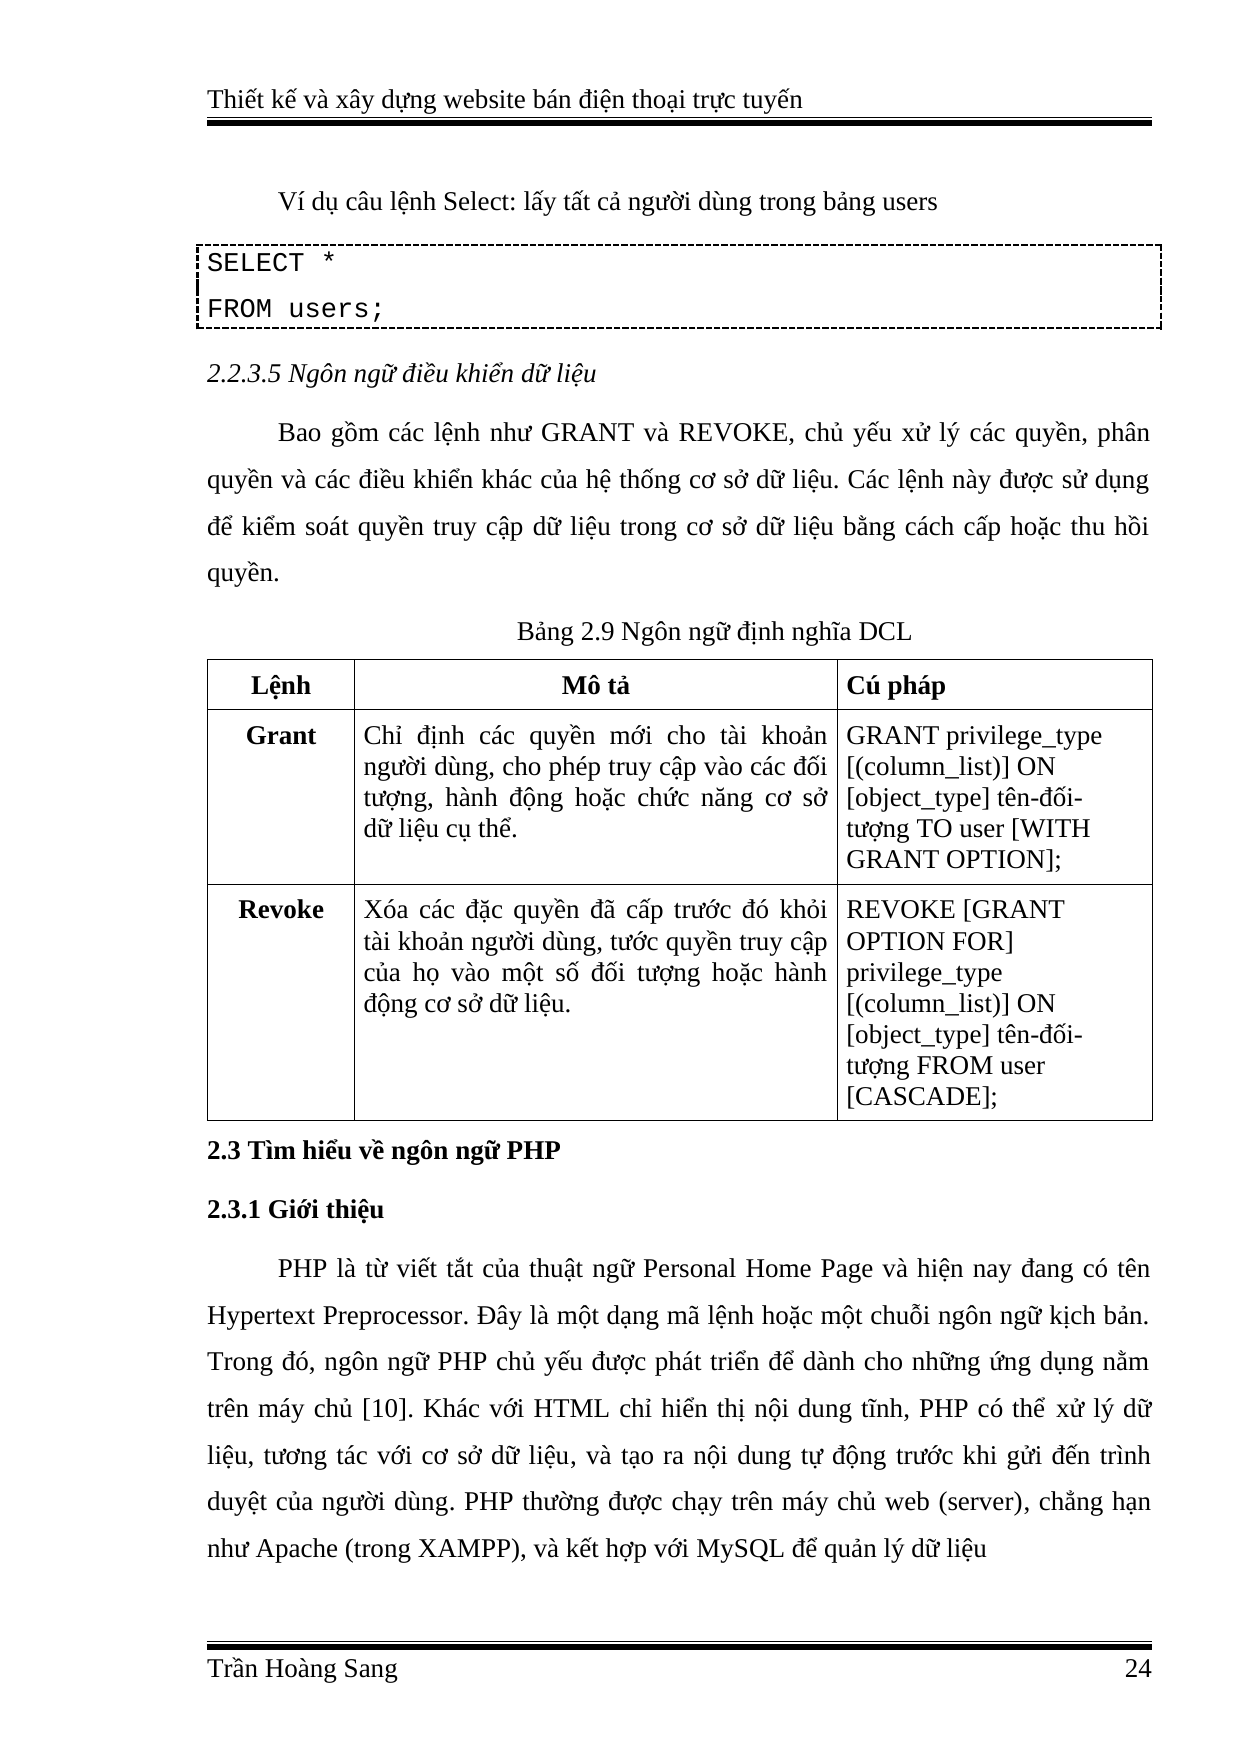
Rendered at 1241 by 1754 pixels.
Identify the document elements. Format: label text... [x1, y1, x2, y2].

table_cell GRANT privilege_type [(column_list)] ON [object_type] tên-đối-tượng TO user [WITH GRANT OPTION]; [838, 710, 1152, 883]
table_cell Revoke [208, 885, 354, 1120]
table_header Cú pháp [838, 660, 1152, 709]
text PHP là từ viết tắt của thuật ngữ Personal Home Page và hiện nay đang có tên Hypertext Preprocessor. Đây là một dạng mã lệnh hoặc một chuỗi ngôn ngữ kịch bản. Trong đó, ngôn ngữ PHP chủ yếu được phát triển để dành cho những ứng dụng nằm trên máy chủ [10]. Khác với HTML chỉ hiển thị nội dung tĩnh, PHP có thể xử lý dữ liệu, tương tác với cơ sở dữ liệu, và tạo ra nội dung tự động trước khi gửi đến trình duyệt của người dùng. PHP thường được chạy trên máy chủ web (server), chẳng hạn như Apache (trong XAMPP), và kết hợp với MySQL để quản lý dữ liệu [207, 1252, 1152, 1563]
table_header Mô tả [355, 660, 837, 709]
table_cell Chỉ định các quyền mới cho tài khoản người dùng, cho phép truy cập vào các đối tượng, hành động hoặc chức năng cơ sở dữ liệu cụ thể. [355, 710, 837, 883]
table_header Lệnh [208, 660, 354, 709]
table_cell Xóa các đặc quyền đã cấp trước đó khỏi tài khoản người dùng, tước quyền truy cập của họ vào một số đối tượng hoặc hành động cơ sở dữ liệu. [355, 885, 837, 1120]
table_cell Grant [208, 710, 354, 883]
text Bao gồm các lệnh như GRANT và REVOKE, chủ yếu xử lý các quyền, phân quyền và các điều khiển khác của hệ thống cơ sở dữ liệu. Các lệnh này được sử dụng để kiểm soát quyền truy cập dữ liệu trong cơ sở dữ liệu bằng cách cấp hoặc thu hồi quyền. [207, 416, 1152, 587]
subtitle Tìm hiểu về ngôn ngữ PHP [207, 1134, 1152, 1165]
text Ví dụ câu lệnh Select: lấy tất cả người dùng trong bảng users [207, 185, 1152, 216]
subtitle Giới thiệu [207, 1193, 1152, 1224]
subtitle Ngôn ngữ điều khiển dữ liệu [207, 357, 1152, 388]
table_cell REVOKE [GRANT OPTION FOR] privilege_type [(column_list)] ON [object_type] tên-đối-tượng FROM user [CASCADE]; [838, 885, 1152, 1120]
text FROM users; [196, 290, 1162, 329]
text SELECT * [196, 244, 1162, 279]
